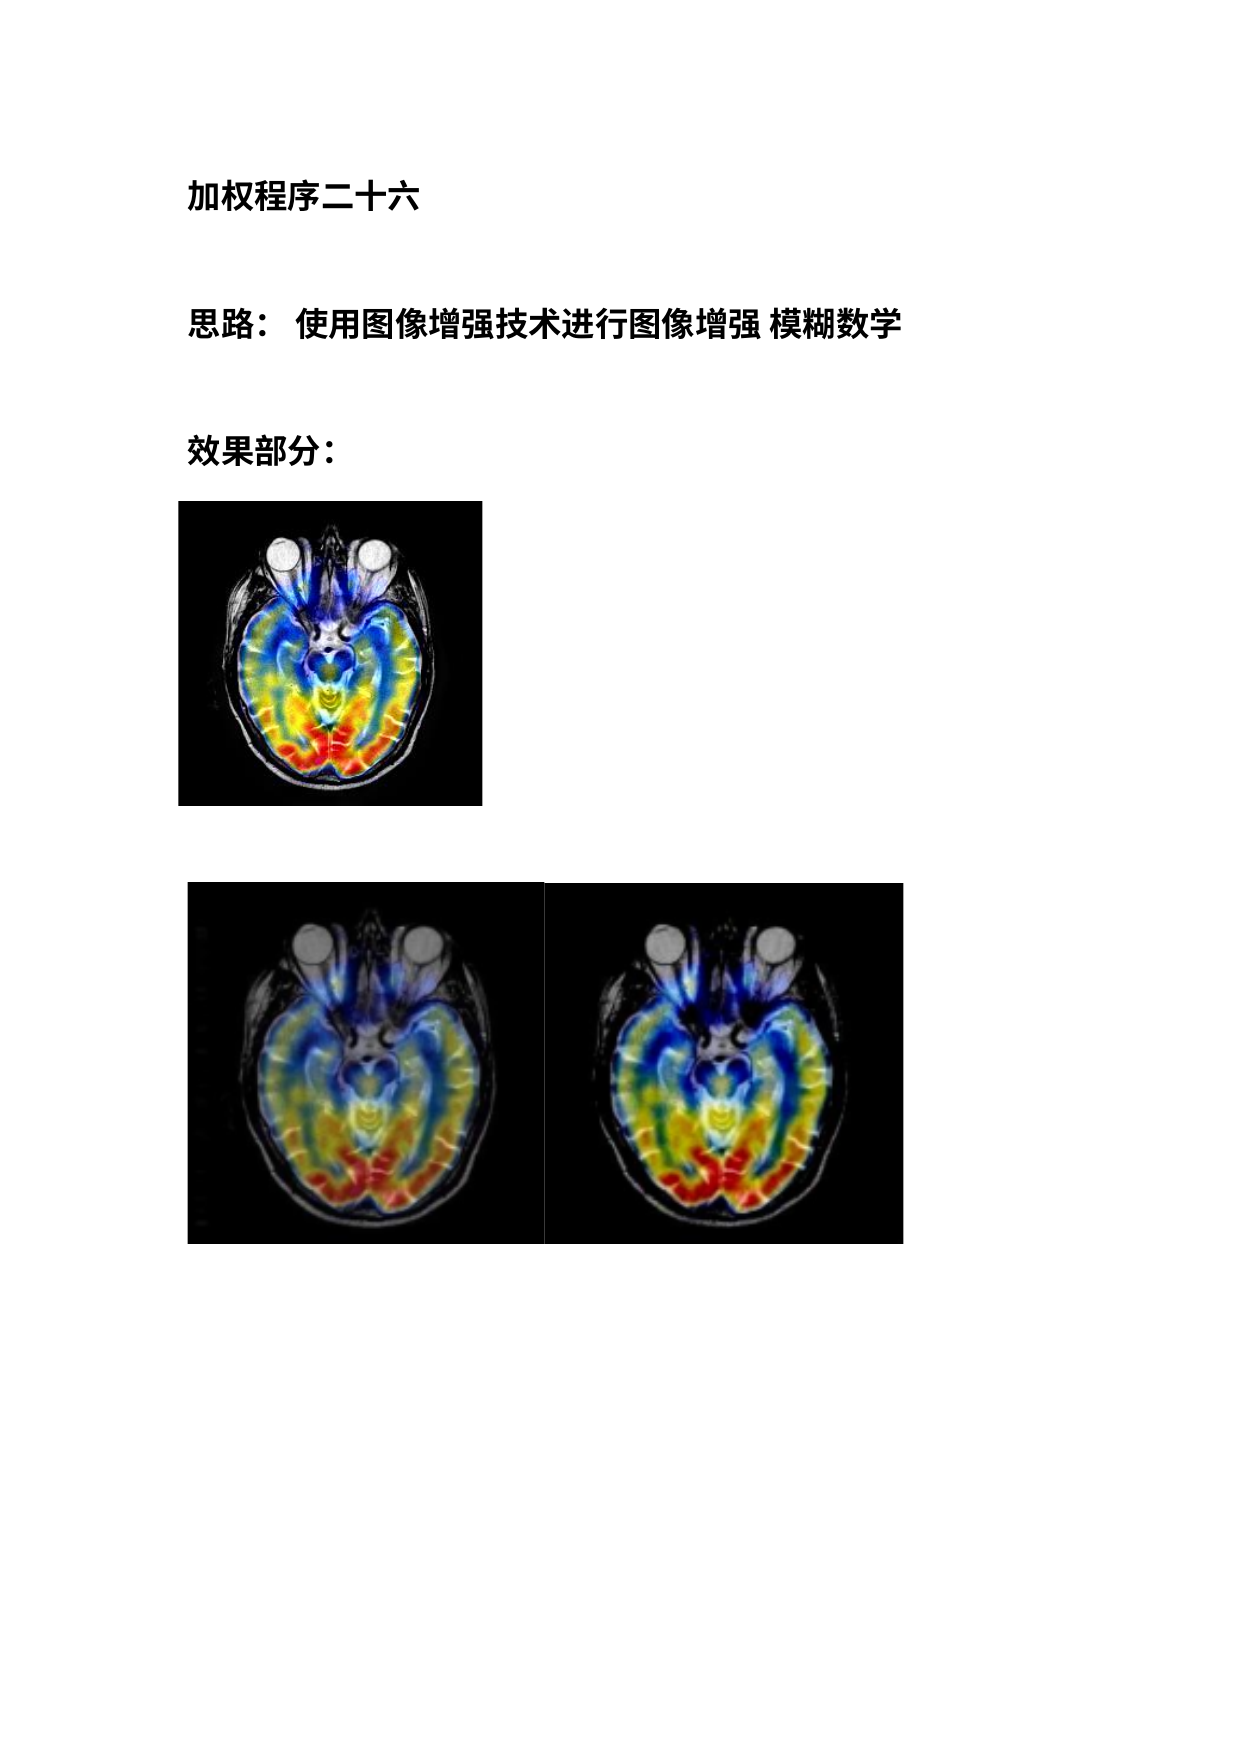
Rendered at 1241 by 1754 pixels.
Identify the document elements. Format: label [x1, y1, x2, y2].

picture [187, 882, 904, 1244]
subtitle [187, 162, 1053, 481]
picture [178, 501, 483, 806]
